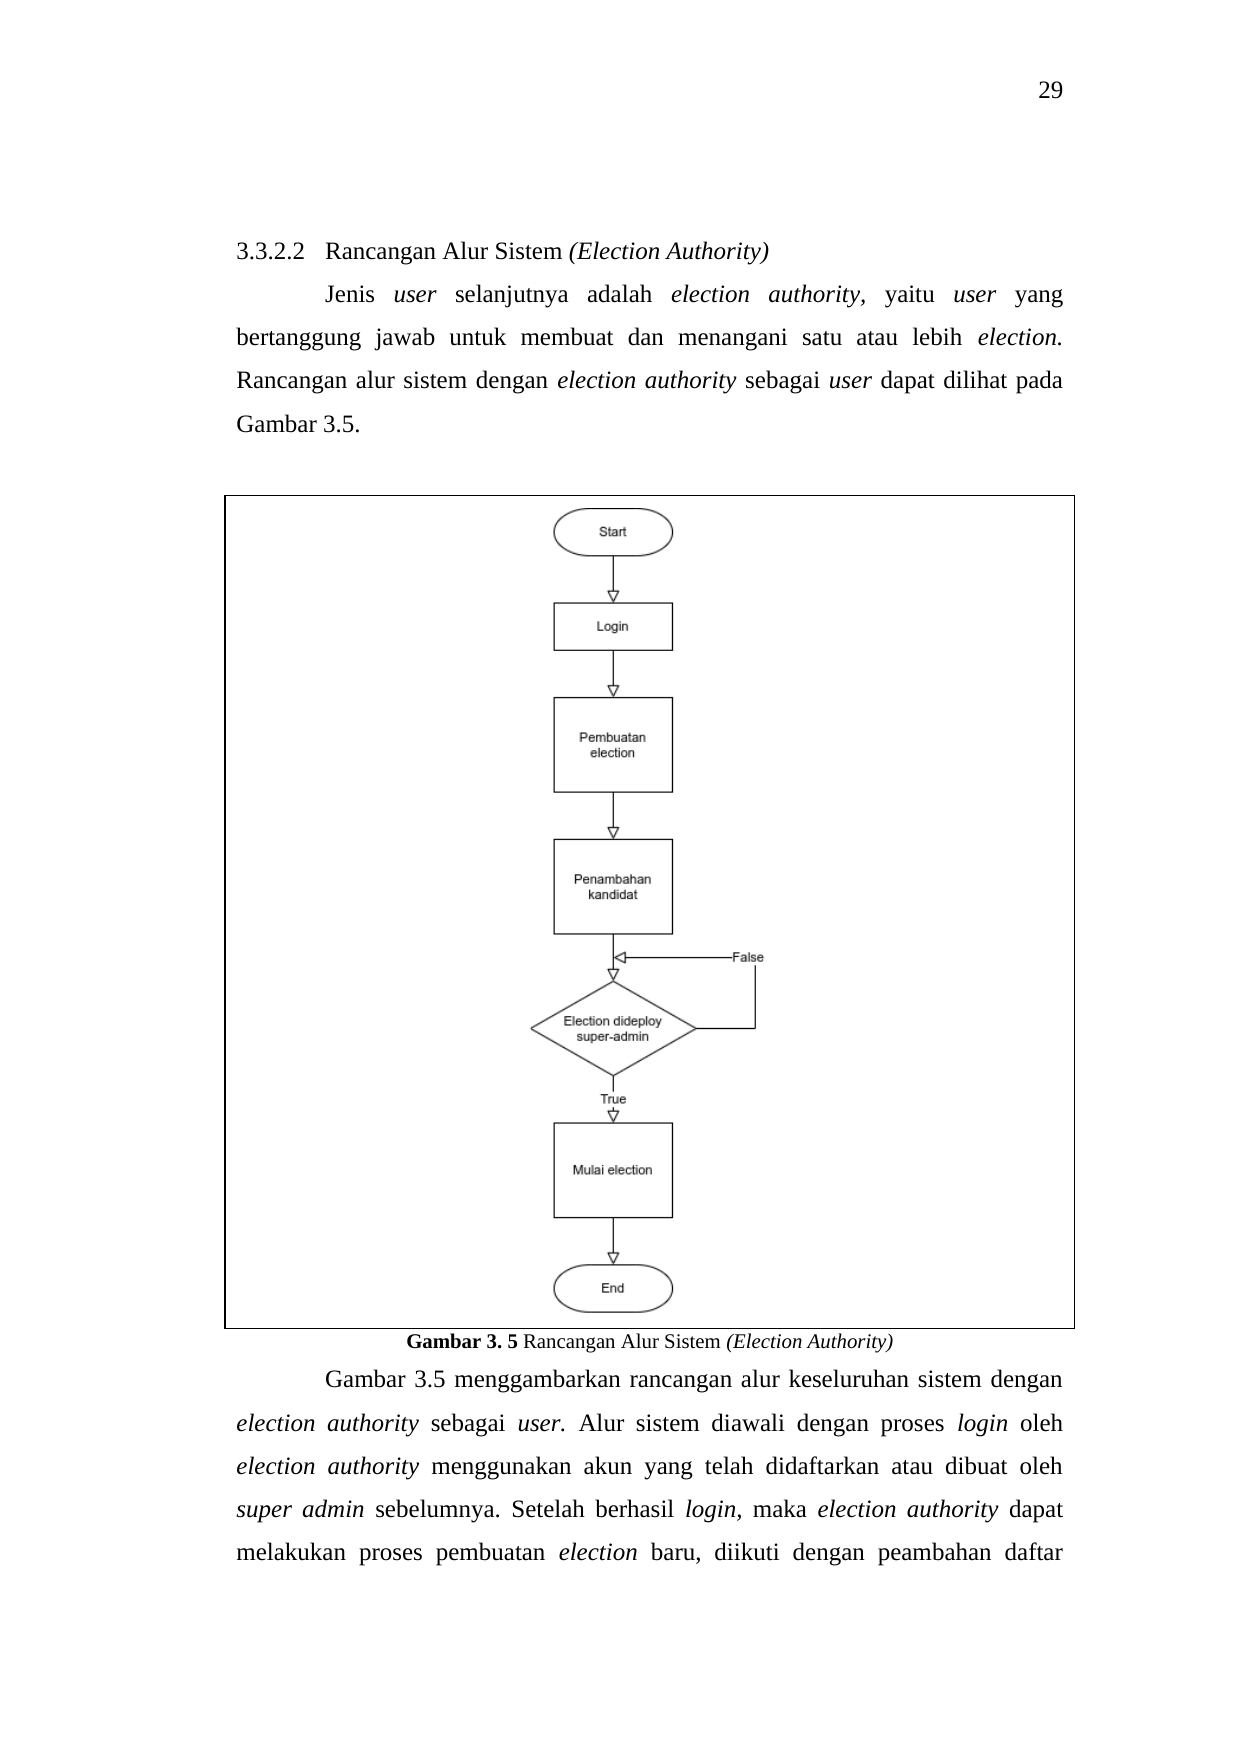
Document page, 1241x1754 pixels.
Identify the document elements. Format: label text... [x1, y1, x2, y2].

picture [530, 508, 769, 1314]
text Jenis user selanjutnya adalah election authority, yaitu user yang bertanggung jawab untuk membuat dan menangani satu atau lebih election. Rancangan alur sistem dengan election authority sebagai user dapat dilihat pada Gambar 3.5. [236, 279, 1063, 437]
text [236, 1364, 1063, 1566]
text Gambar 3. 5 Rancangan Alur Sistem (Election Authority) [236, 1329, 1063, 1353]
list Rancangan Alur Sistem (Election Authority) [236, 236, 1063, 265]
table_header [226, 496, 1074, 1327]
